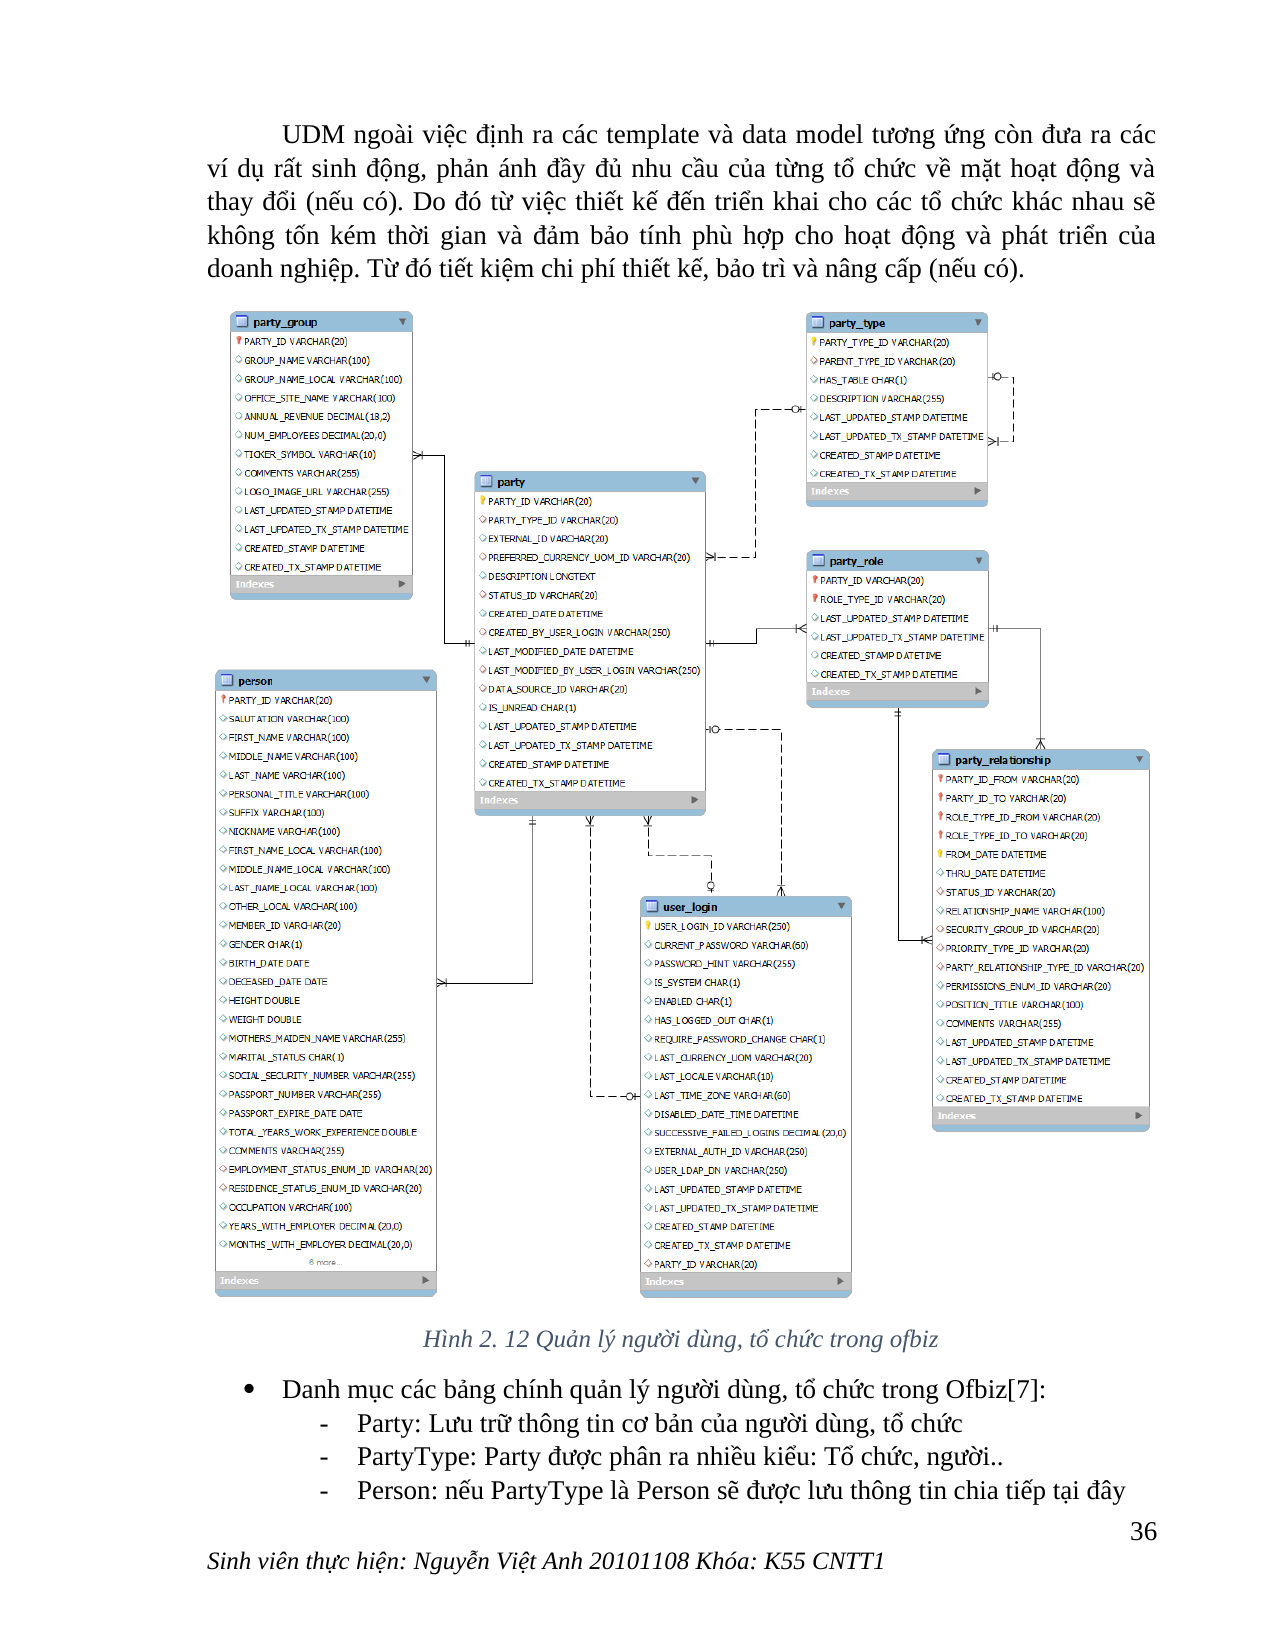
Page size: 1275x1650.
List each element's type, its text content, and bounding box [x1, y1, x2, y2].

list Party: Lưu trữ thông tin cơ bản của người dùng, tổ chức [319, 1407, 1157, 1438]
list Danh mục các bảng chính quản lý người dùng, tổ chức trong Ofbiz[7]: [244, 1373, 1157, 1404]
list PartyType: Party được phân ra nhiều kiểu: Tổ chức, người.. [319, 1441, 1157, 1472]
text Hình 2. 12 Quản lý người dùng, tổ chức trong ofbiz [207, 1324, 1157, 1352]
picture [206, 302, 1157, 1305]
list Person: nếu PartyType là Person sẽ được lưu thông tin chia tiếp tại đây [319, 1474, 1157, 1505]
text UDM ngoài việc định ra các template và data model tương ứng còn đưa ra các ví dụ rất sinh động, phản ánh đầy đủ nhu cầu của từng tổ chức về mặt hoạt động và thay đổi (nếu có). Do đó từ việc thiết kế đến triển khai cho các tổ chức khác nhau sẽ không tốn kém thời gian và đảm bảo tính phù hợp cho hoạt động và phát triển của doanh nghiệp. Từ đó tiết kiệm chi phí thiết kế, bảo trì và nâng cấp (nếu có). [207, 118, 1157, 283]
